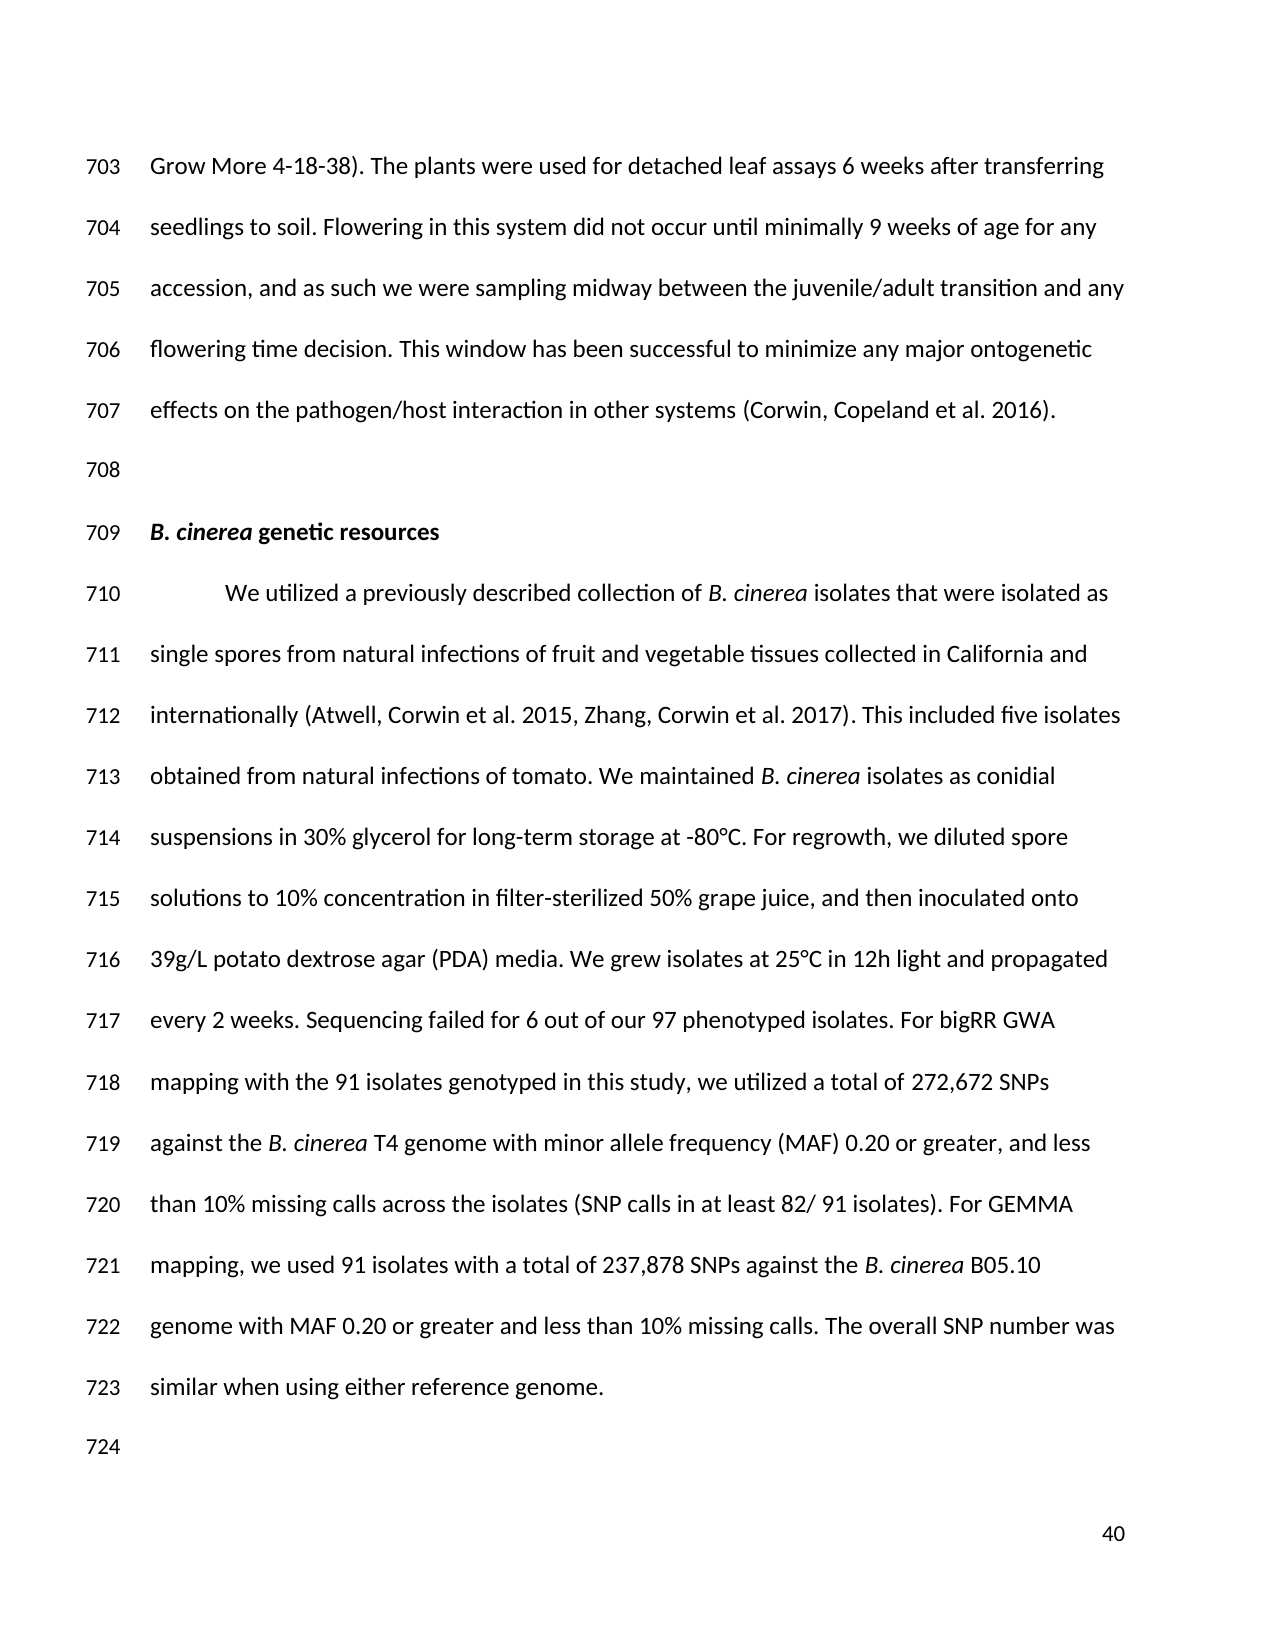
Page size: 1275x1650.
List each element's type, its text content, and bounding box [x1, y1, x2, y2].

text B. cinerea genetic resources [150, 516, 1125, 547]
text We utilized a previously described collection of B. cinerea isolates that were isolated as single spores from natural infections of fruit and vegetable tissues collected in California and internationally (Atwell, Corwin et al. 2015, Zhang, Corwin et al. 2017). This included five isolates obtained from natural infections of tomato. We maintained B. cinerea isolates as conidial suspensions in 30% glycerol for long-term storage at -80°C. For regrowth, we diluted spore solutions to 10% concentration in filter-sterilized 50% grape juice, and then inoculated onto 39g/L potato dextrose agar (PDA) media. We grew isolates at 25°C in 12h light and propagated every 2 weeks. Sequencing failed for 6 out of our 97 phenotyped isolates. For bigRR GWA mapping with the 91 isolates genotyped in this study, we utilized a total of 272,672 SNPs against the B. cinerea T4 genome with minor allele frequency (MAF) 0.20 or greater, and less than 10% missing calls across the isolates (SNP calls in at least 82/ 91 isolates). For GEMMA mapping, we used 91 isolates with a total of 237,878 SNPs against the B. cinerea B05.10 genome with MAF 0.20 or greater and less than 10% missing calls. The overall SNP number was similar when using either reference genome. [150, 577, 1125, 1401]
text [150, 150, 1125, 425]
